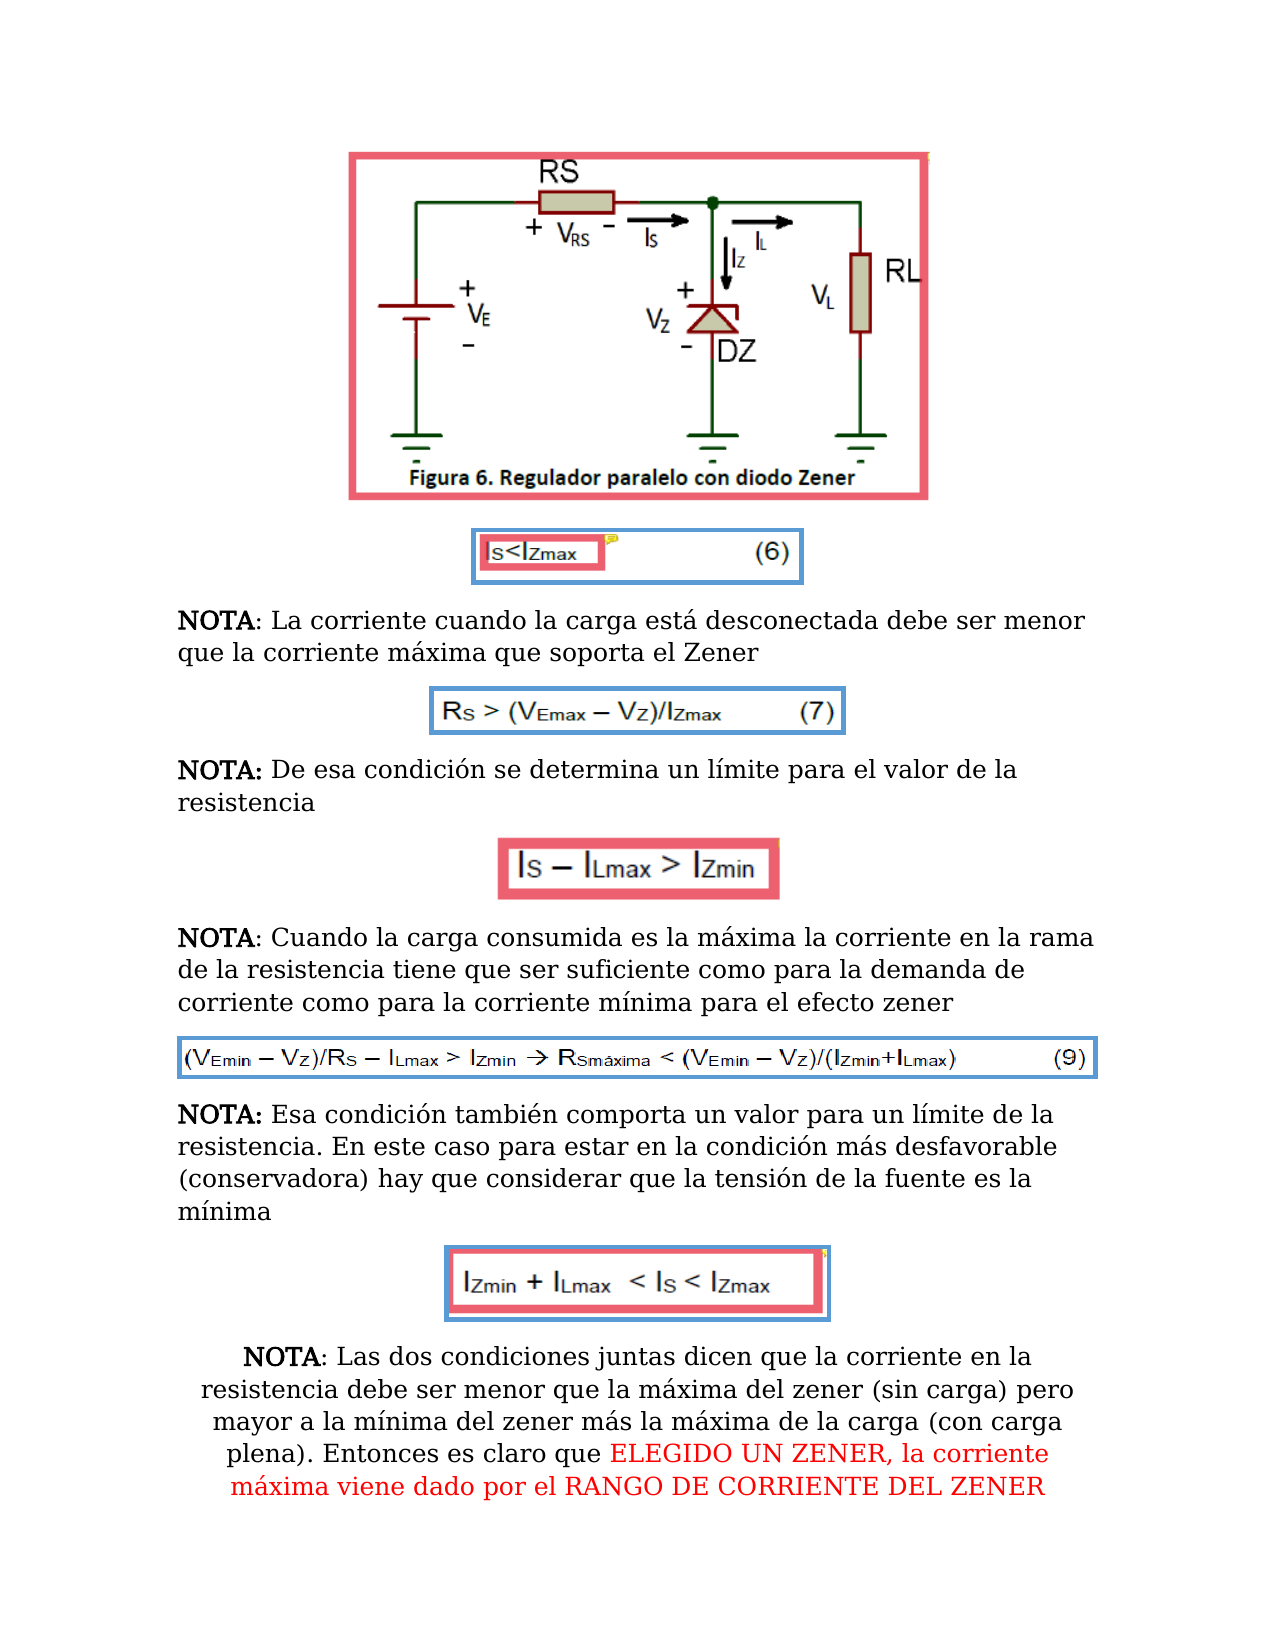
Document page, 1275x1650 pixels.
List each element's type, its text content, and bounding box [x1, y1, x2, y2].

text NOTA: De esa condición se determina un límite para el valor de la resistencia [177, 754, 1098, 816]
picture [476, 532, 799, 580]
picture [434, 691, 841, 730]
text NOTA: Esa condición también comporta un valor para un límite de la resistencia. En este caso para estar en la condición más desfavorable (conservadora) hay que considerar que la tensión de la fuente es la mínima [177, 1098, 1098, 1226]
picture [182, 1040, 1093, 1075]
picture [449, 1249, 827, 1317]
picture [495, 835, 780, 903]
text NOTA: La corriente cuando la carga está desconectada debe ser menor que la corriente máxima que soporta el Zener [177, 604, 1098, 667]
picture [345, 147, 930, 509]
text NOTA: Las dos condiciones juntas dicen que la corriente en la resistencia debe ser menor que la máxima del zener (sin carga) pero mayor a la mínima del zener más la máxima de la carga (con carga plena). Entonces es claro que ELEGIDO UN ZENER, la corriente máxima viene dado por el RANGO DE CORRIENTE DEL ZENER [177, 1341, 1098, 1500]
text NOTA: Cuando la carga consumida es la máxima la corriente en la rama de la resistencia tiene que ser suficiente como para la demanda de corriente como para la corriente mínima para el efecto zener [177, 922, 1098, 1017]
